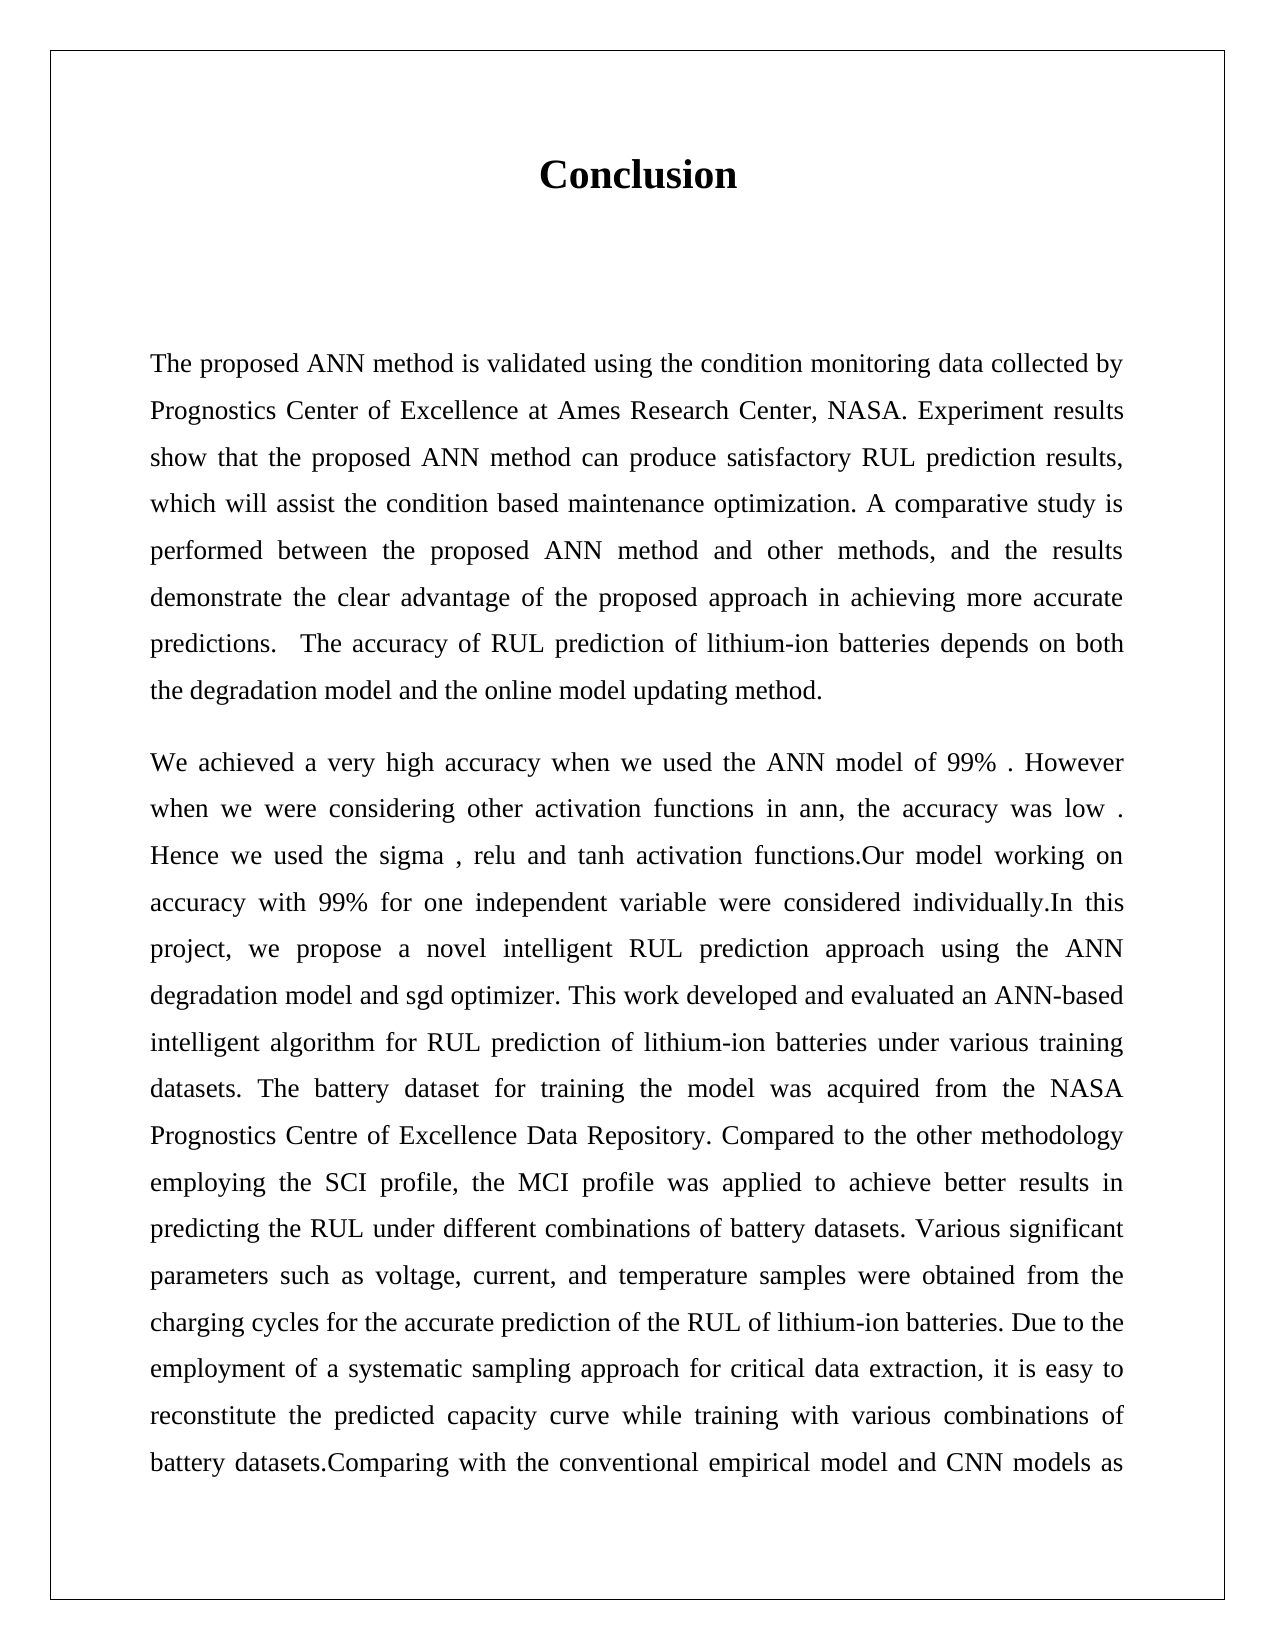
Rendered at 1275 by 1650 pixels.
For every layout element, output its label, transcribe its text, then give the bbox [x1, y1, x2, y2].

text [150, 746, 1125, 1477]
text The proposed ANN method is validated using the condition monitoring data collected by Prognostics Center of Excellence at Ames Research Center, NASA. Experiment results show that the proposed ANN method can produce satisfactory RUL prediction results, which will assist the condition based maintenance optimization. A comparative study is performed between the proposed ANN method and other methods, and the results demonstrate the clear advantage of the proposed approach in achieving more accurate predictions. The accuracy of RUL prediction of lithium-ion batteries depends on both the degradation model and the online model updating method. [150, 347, 1125, 705]
text Conclusion [155, 150, 1122, 198]
